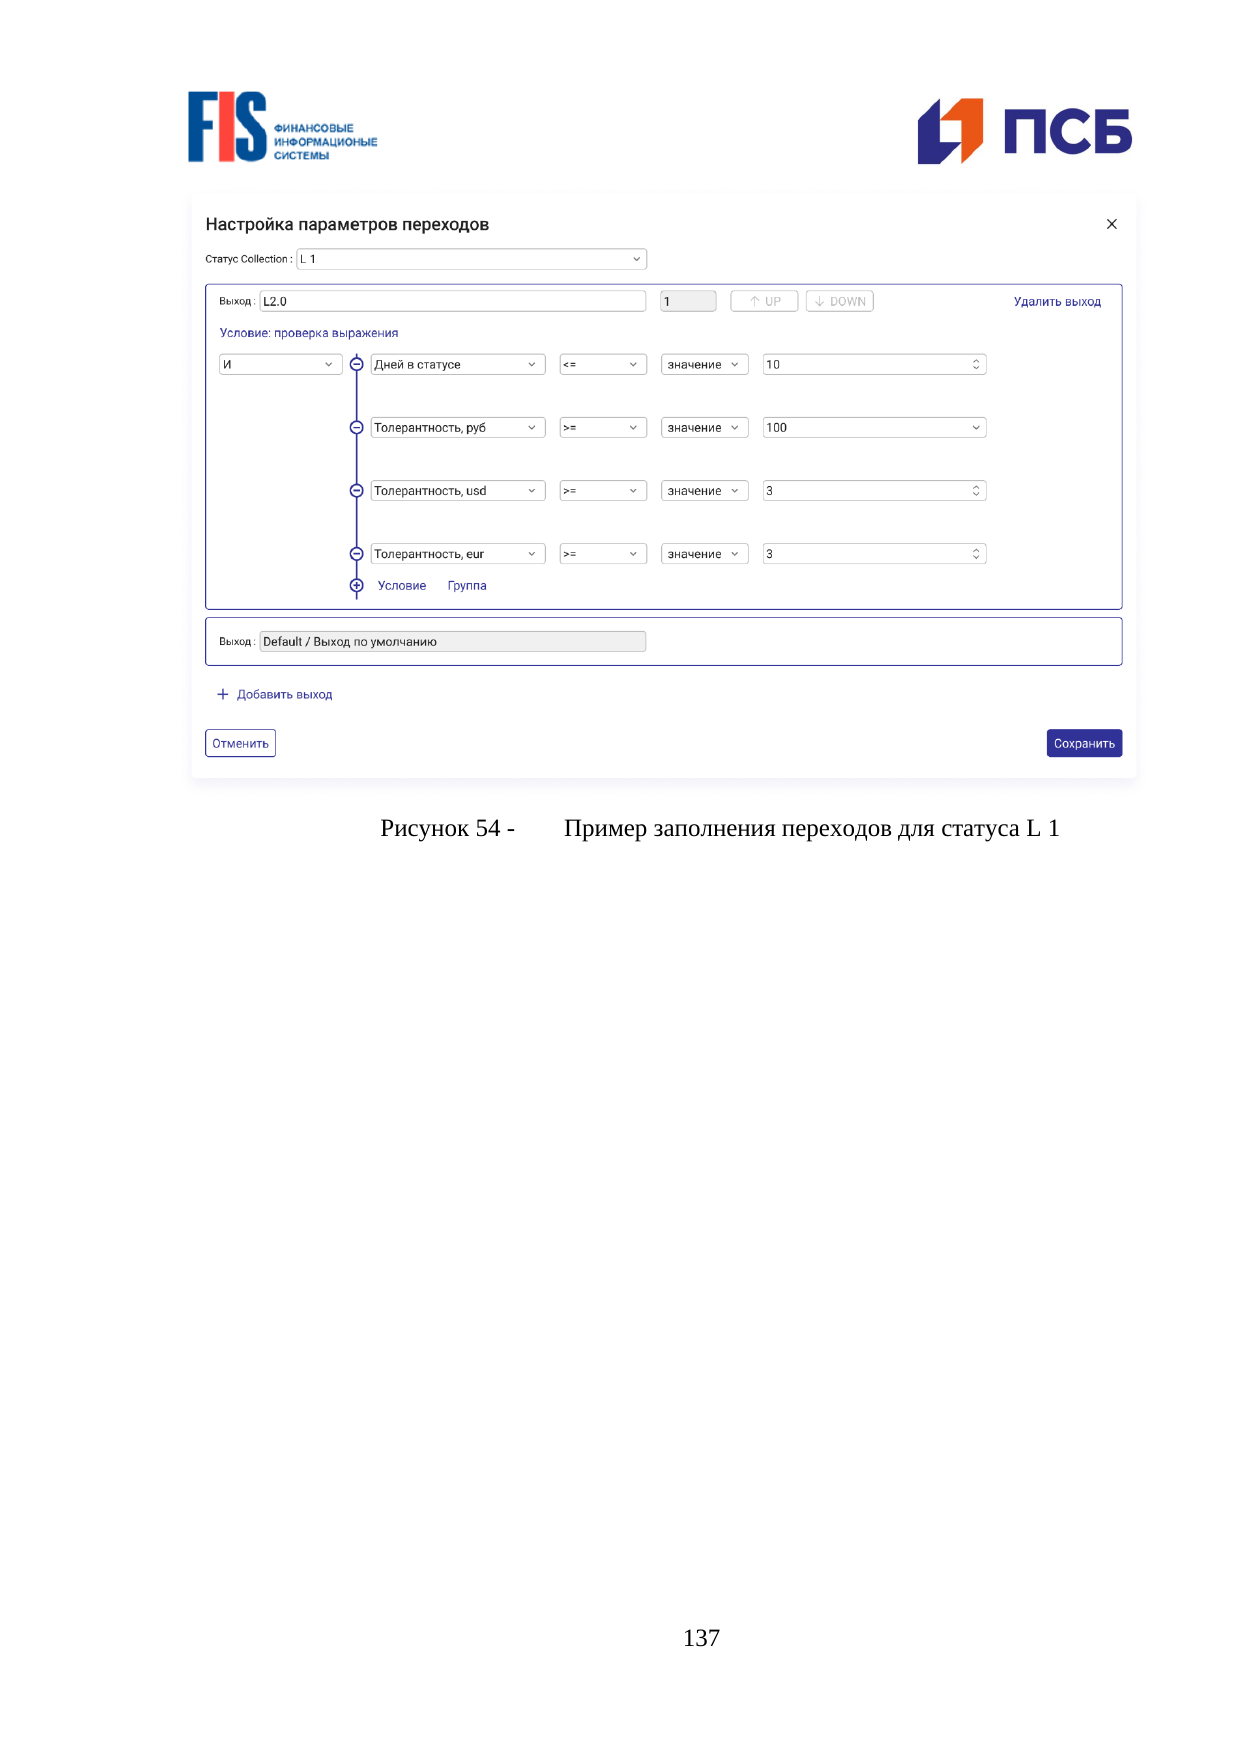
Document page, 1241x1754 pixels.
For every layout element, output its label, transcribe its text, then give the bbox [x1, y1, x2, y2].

picture [177, 185, 1150, 799]
picture [909, 91, 1140, 172]
subtitle Пример заполнения переходов для статуса L 1 [288, 813, 1152, 841]
picture [177, 73, 383, 172]
